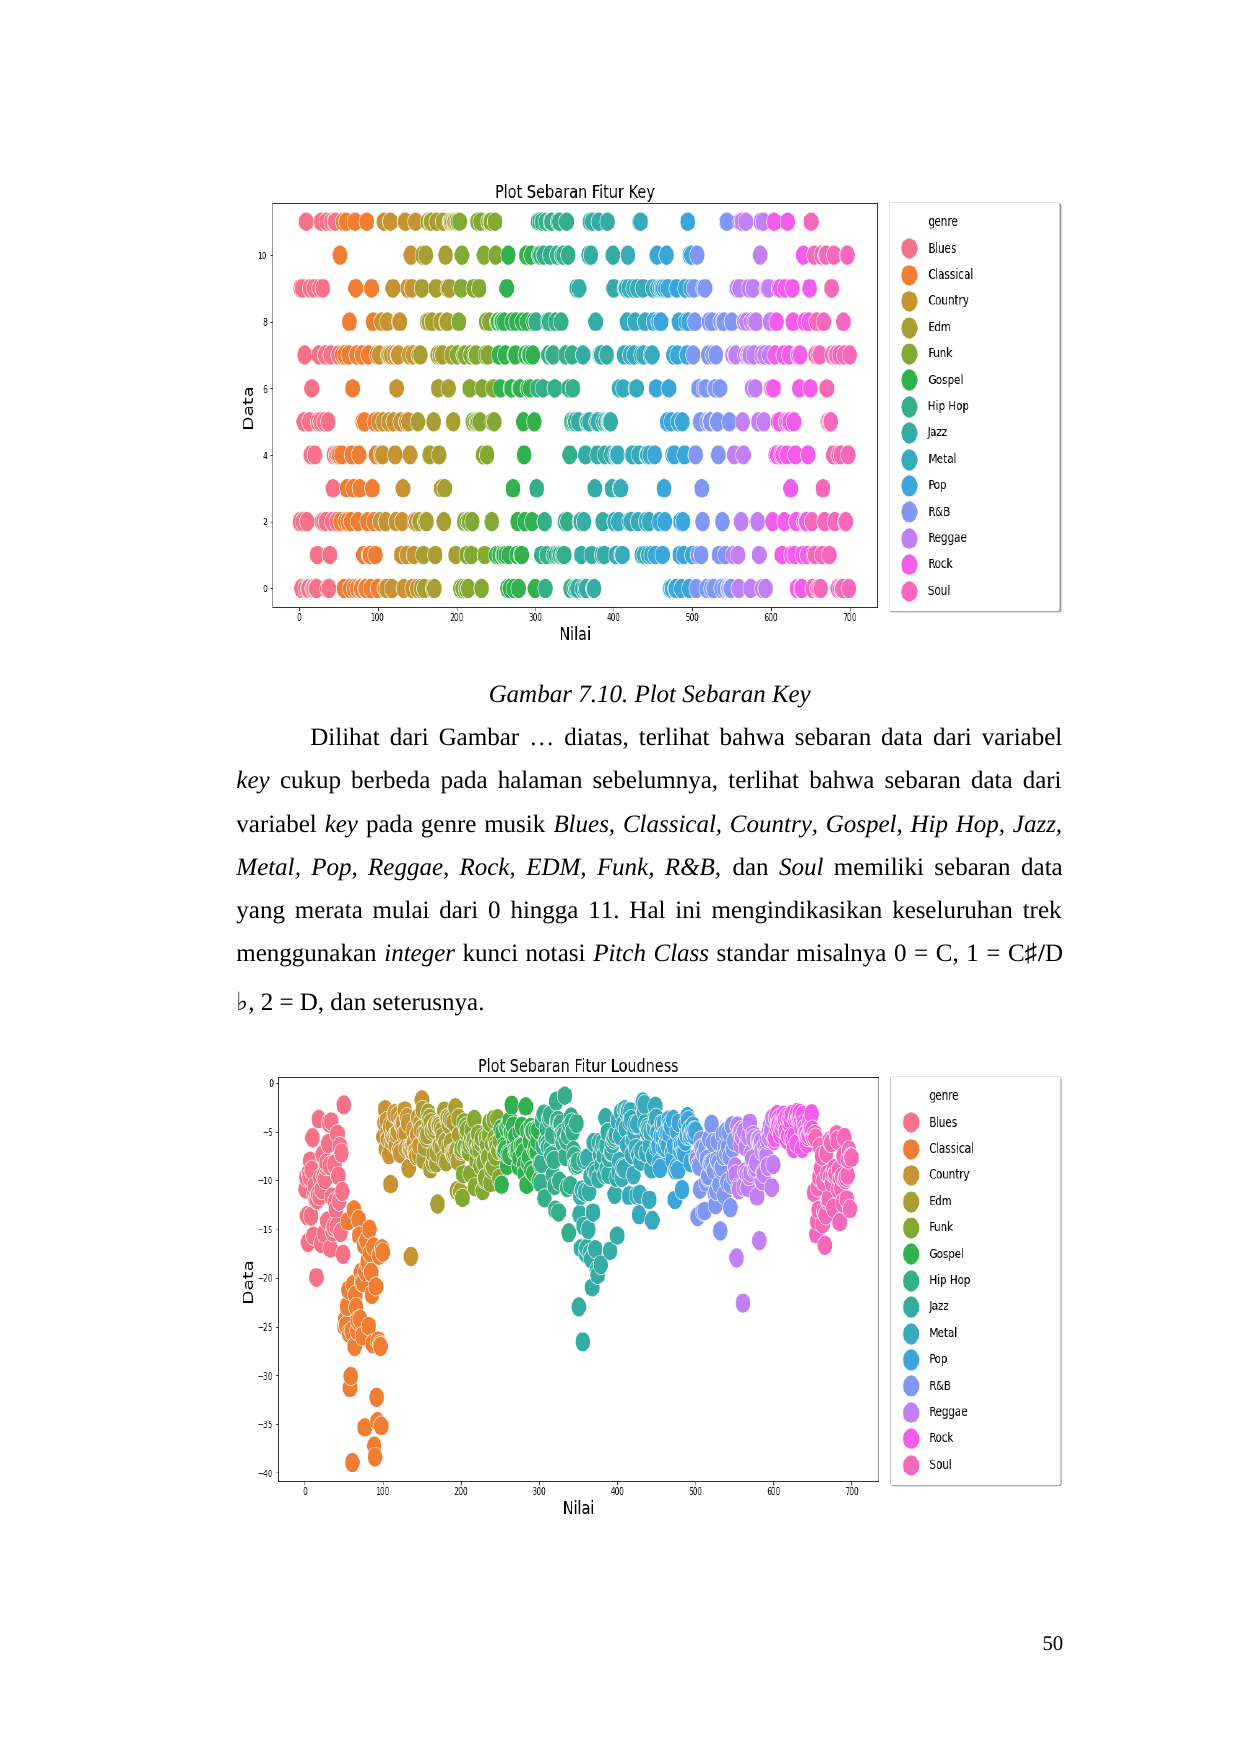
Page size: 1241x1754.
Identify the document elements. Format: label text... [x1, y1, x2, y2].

text Gambar 7.10. Plot Sebaran Key [236, 679, 1063, 708]
picture [236, 1051, 1063, 1524]
picture [236, 177, 1063, 650]
text Dilihat dari Gambar … diatas, terlihat bahwa sebaran data dari variabel key cukup berbeda pada halaman sebelumnya, terlihat bahwa sebaran data dari variabel key pada genre musik Blues, Classical, Country, Gospel, Hip Hop, Jazz, Metal, Pop, Reggae, Rock, EDM, Funk, R&B, dan Soul memiliki sebaran data yang merata mulai dari 0 hingga 11. Hal ini mengindikasikan keseluruhan trek menggunakan integer kunci notasi Pitch Class standar misalnya 0 = C, 1 = C♯/D ♭, 2 = D, dan seterusnya. [236, 722, 1063, 1018]
